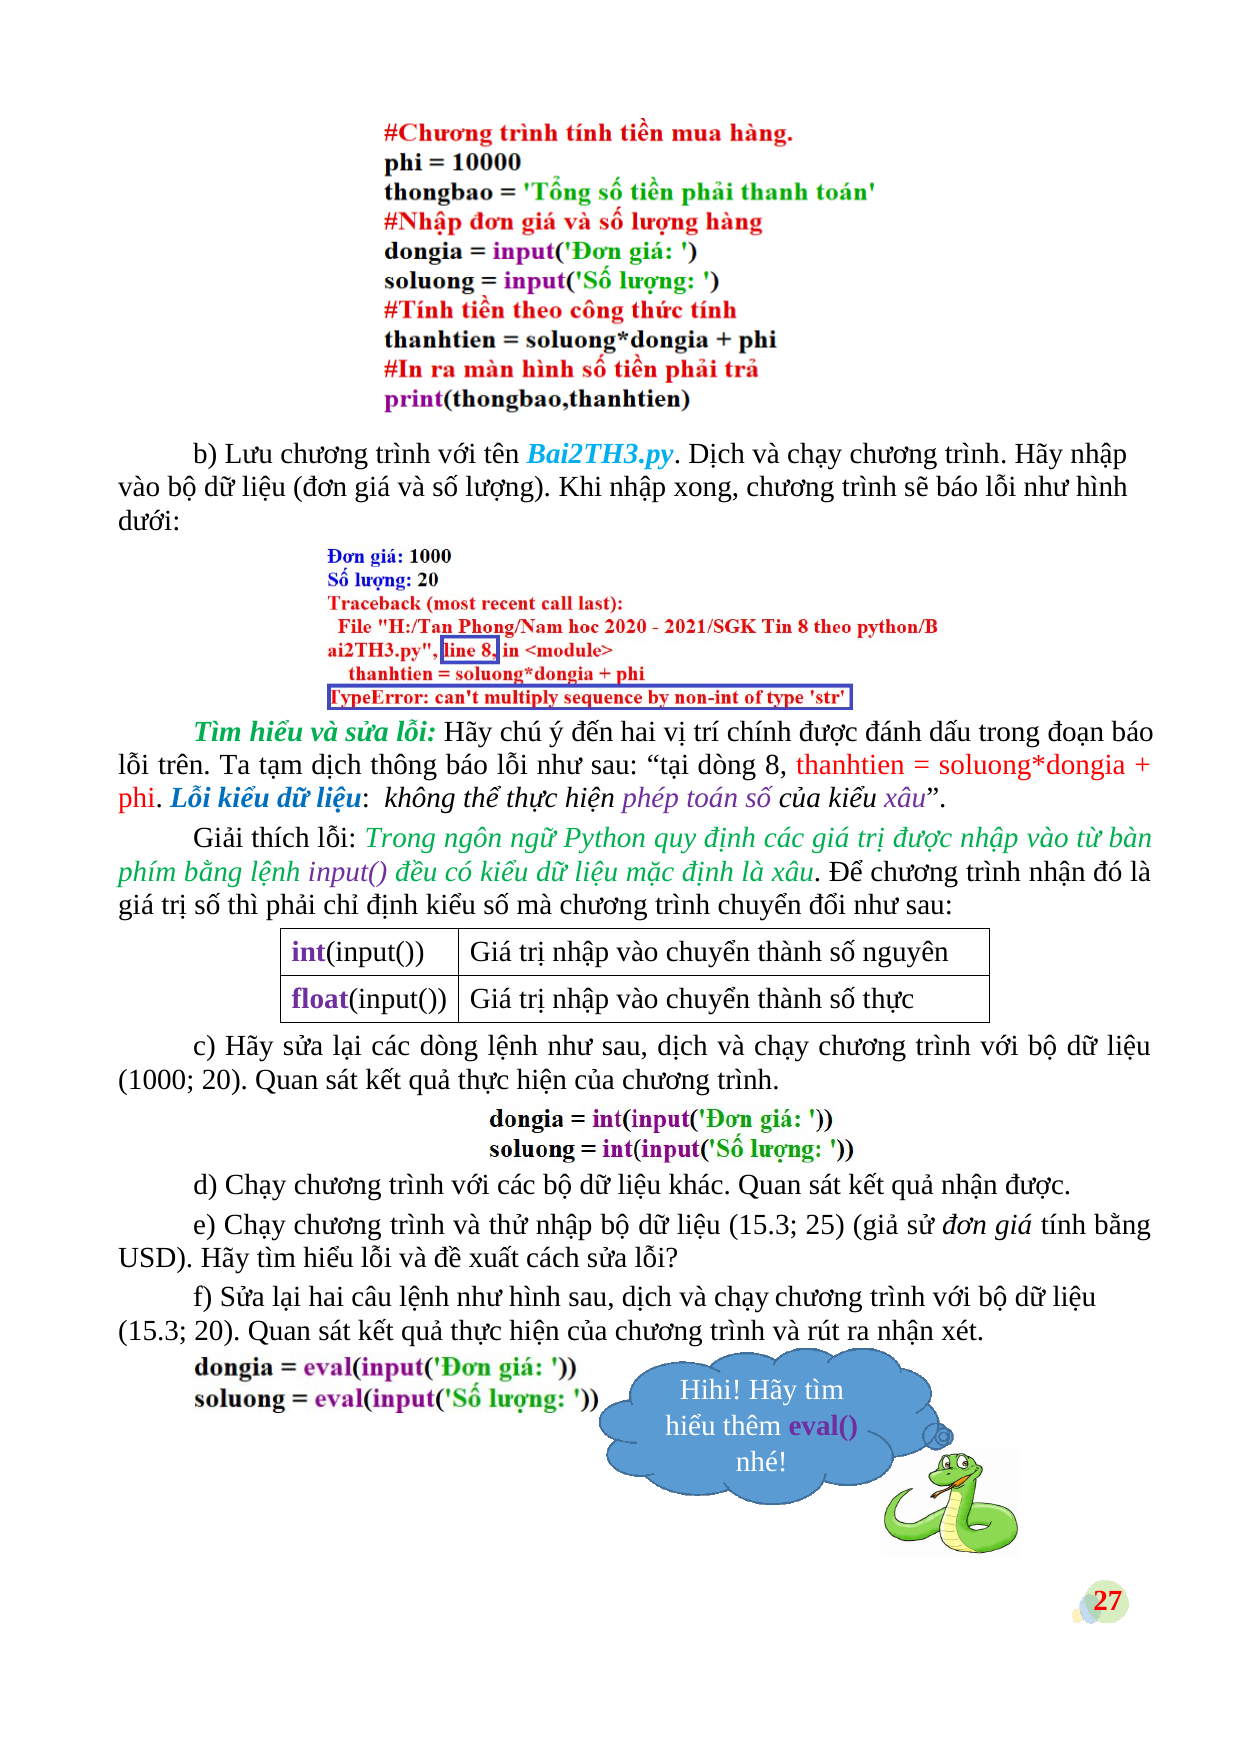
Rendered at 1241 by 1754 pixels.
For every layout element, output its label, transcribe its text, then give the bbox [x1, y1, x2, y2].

text f) Sửa lại hai câu lệnh như hình sau, dịch và chạychương trình với bộ dữ liệu (15.3; 20). Quan sát kết quả thực hiện của chương trình và rút ra nhận xét. [118, 1280, 1159, 1346]
text 27 [1093, 1583, 1154, 1616]
text c) Hãy sửa lại các dòng lệnh như sau, dịch và chạy chương trình với bộ dữ liệu (1000; 20). Quan sát kết quả thực hiện của chương trình. [118, 1028, 1159, 1096]
text Hihi! Hãy tìm hiểu thêm eval() nhé! [661, 1372, 862, 1478]
picture [381, 118, 888, 418]
picture [193, 1348, 1020, 1557]
text Giá trị nhập vào chuyển thành số thực [469, 981, 1154, 1015]
text Giá trị nhập vào chuyển thành số nguyên [469, 934, 1154, 968]
text b) Lưu chương trình với tên Bai2TH3.py. Dịch và chạy chương trình. Hãy nhập vào bộ dữ liệu (đơn giá và số lượng). Khi nhập xong, chương trình sẽ báo lỗi như hình dưới: [118, 437, 1134, 536]
text Giải thích lỗi: Trong ngôn ngữ Python quy định các giá trị được nhập vào từ bàn phím bằng lệnh input() đều có kiểu dữ liệu mặc định là xâu. Để chương trình nhận đó là giá trị số thì phải chỉ định kiểu số mà chương trình chuyển đổi như sau: [118, 820, 1159, 921]
picture [489, 1104, 856, 1163]
text Tìm hiểu và sửa lỗi: Hãy chú ý đến hai vị trí chính được đánh dấu trong đoạn báo lỗi trên. Ta tạm dịch thông báo lỗi như sau: “tại dòng 8, thanhtien = soluong*dongia + phi. Lỗi kiểu dữ liệu: không thể thực hiện phép toán số của kiểu xâu”. [118, 714, 1159, 814]
text e) Chạy chương trình và thử nhập bộ dữ liệu (15.3; 25) (giả sử đơn giá tính bằng USD). Hãy tìm hiểu lỗi và đề xuất cách sửa lỗi? [118, 1207, 1159, 1274]
picture [326, 544, 943, 710]
picture [1072, 1579, 1130, 1625]
text float(input()) [291, 981, 449, 1015]
text d) Chạy chương trình với các bộ dữ liệu khác. Quan sát kết quả nhận được. [193, 1167, 1154, 1201]
text int(input()) [291, 934, 449, 968]
